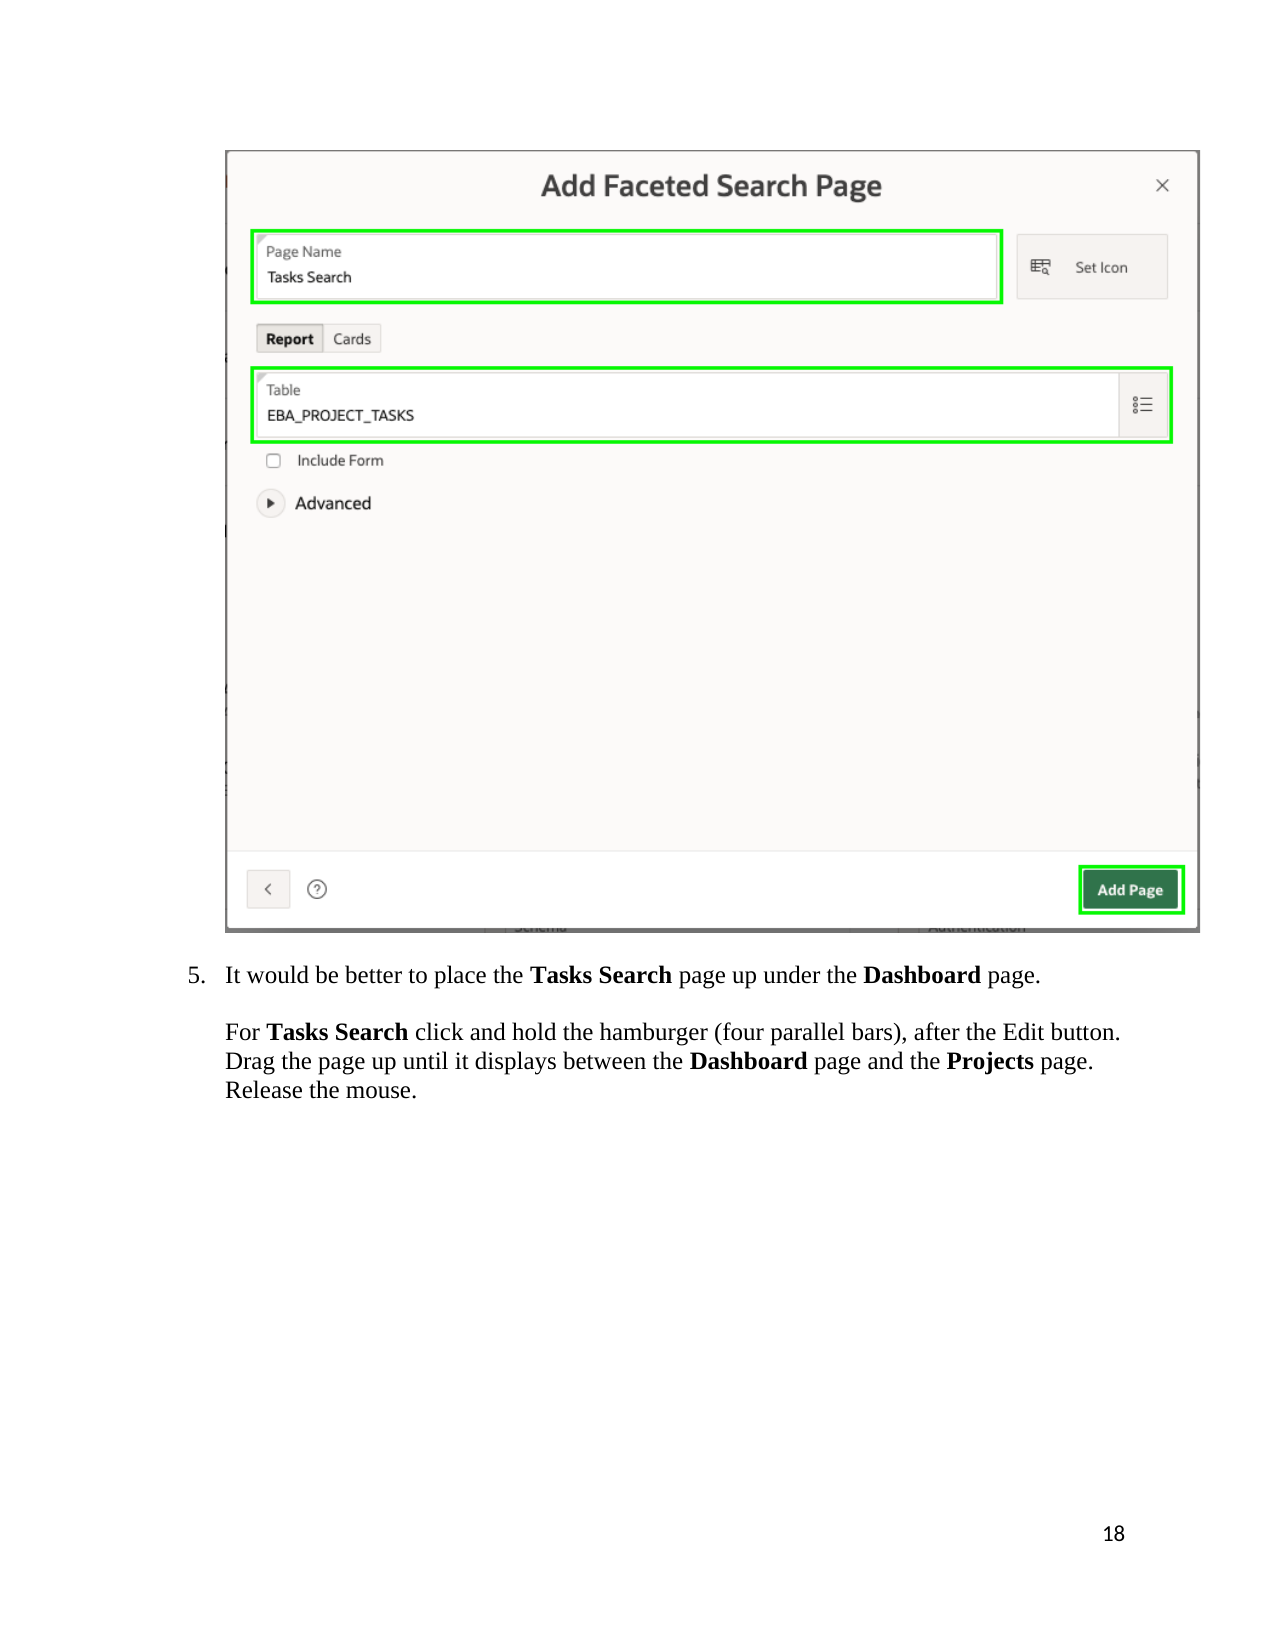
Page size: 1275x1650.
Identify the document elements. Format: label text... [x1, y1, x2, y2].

list It would be better to place the Tasks Search page up under the Dashboard page. [187, 961, 1125, 989]
text For Tasks Search click and hold the hamburger (four parallel bars), after the Edit button. Drag the page up until it displays between the Dashboard page and the Projects page. Release the mouse. [225, 1017, 1125, 1104]
picture [225, 150, 1200, 933]
